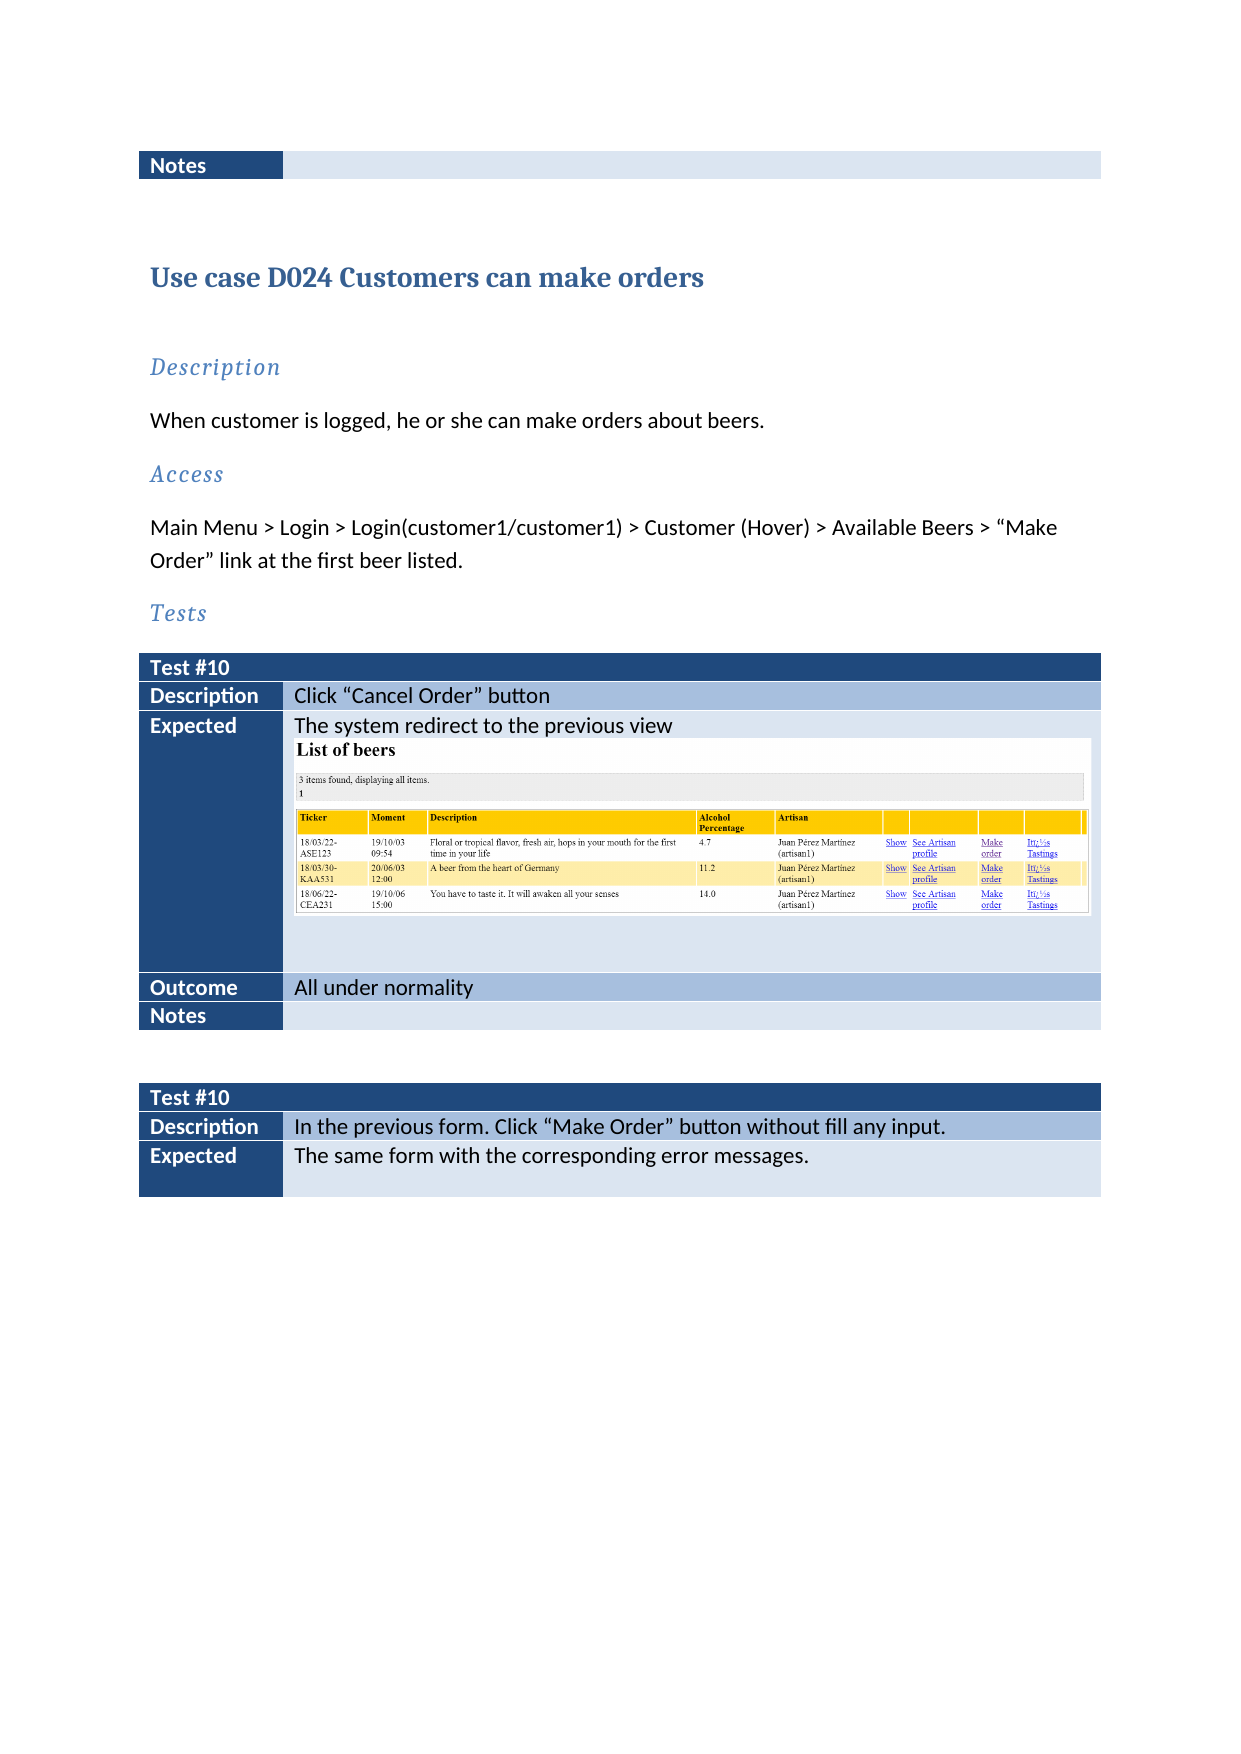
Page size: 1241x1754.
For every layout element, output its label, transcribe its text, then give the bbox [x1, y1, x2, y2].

table_cell The system redirect to the previous view [283, 711, 1101, 972]
picture [294, 738, 1092, 916]
table_cell Expected [139, 1141, 283, 1197]
subtitle Description [150, 353, 1090, 382]
table_cell Notes [139, 1002, 283, 1030]
subtitle Access [150, 460, 1090, 488]
text Main Menu > Login > Login(customer1/customer1) > Customer (Hover) > Available Beers > “Make Order” link at the first beer listed. [150, 513, 1090, 574]
table_header Test #10 [139, 653, 1101, 681]
table_cell Outcome [139, 973, 283, 1001]
table_cell All under normality [283, 973, 1101, 1001]
subtitle Use case D024 Customers can make orders [150, 261, 1090, 295]
table_cell Description [139, 1112, 283, 1140]
table_cell Notes [139, 151, 283, 179]
table_cell [283, 151, 1101, 179]
subtitle Tests [150, 599, 1090, 627]
table_cell Expected [139, 711, 283, 972]
table_cell Click “Cancel Order” button [283, 682, 1101, 710]
text When customer is logged, he or she can make orders about beers. [150, 407, 1090, 435]
table_cell Description [139, 682, 283, 710]
table_cell The same form with the corresponding error messages. [283, 1141, 1101, 1197]
table_header Test #10 [139, 1083, 1101, 1111]
table_cell In the previous form. Click “Make Order” button without fill any input. [283, 1112, 1101, 1140]
table_cell [283, 1002, 1101, 1030]
